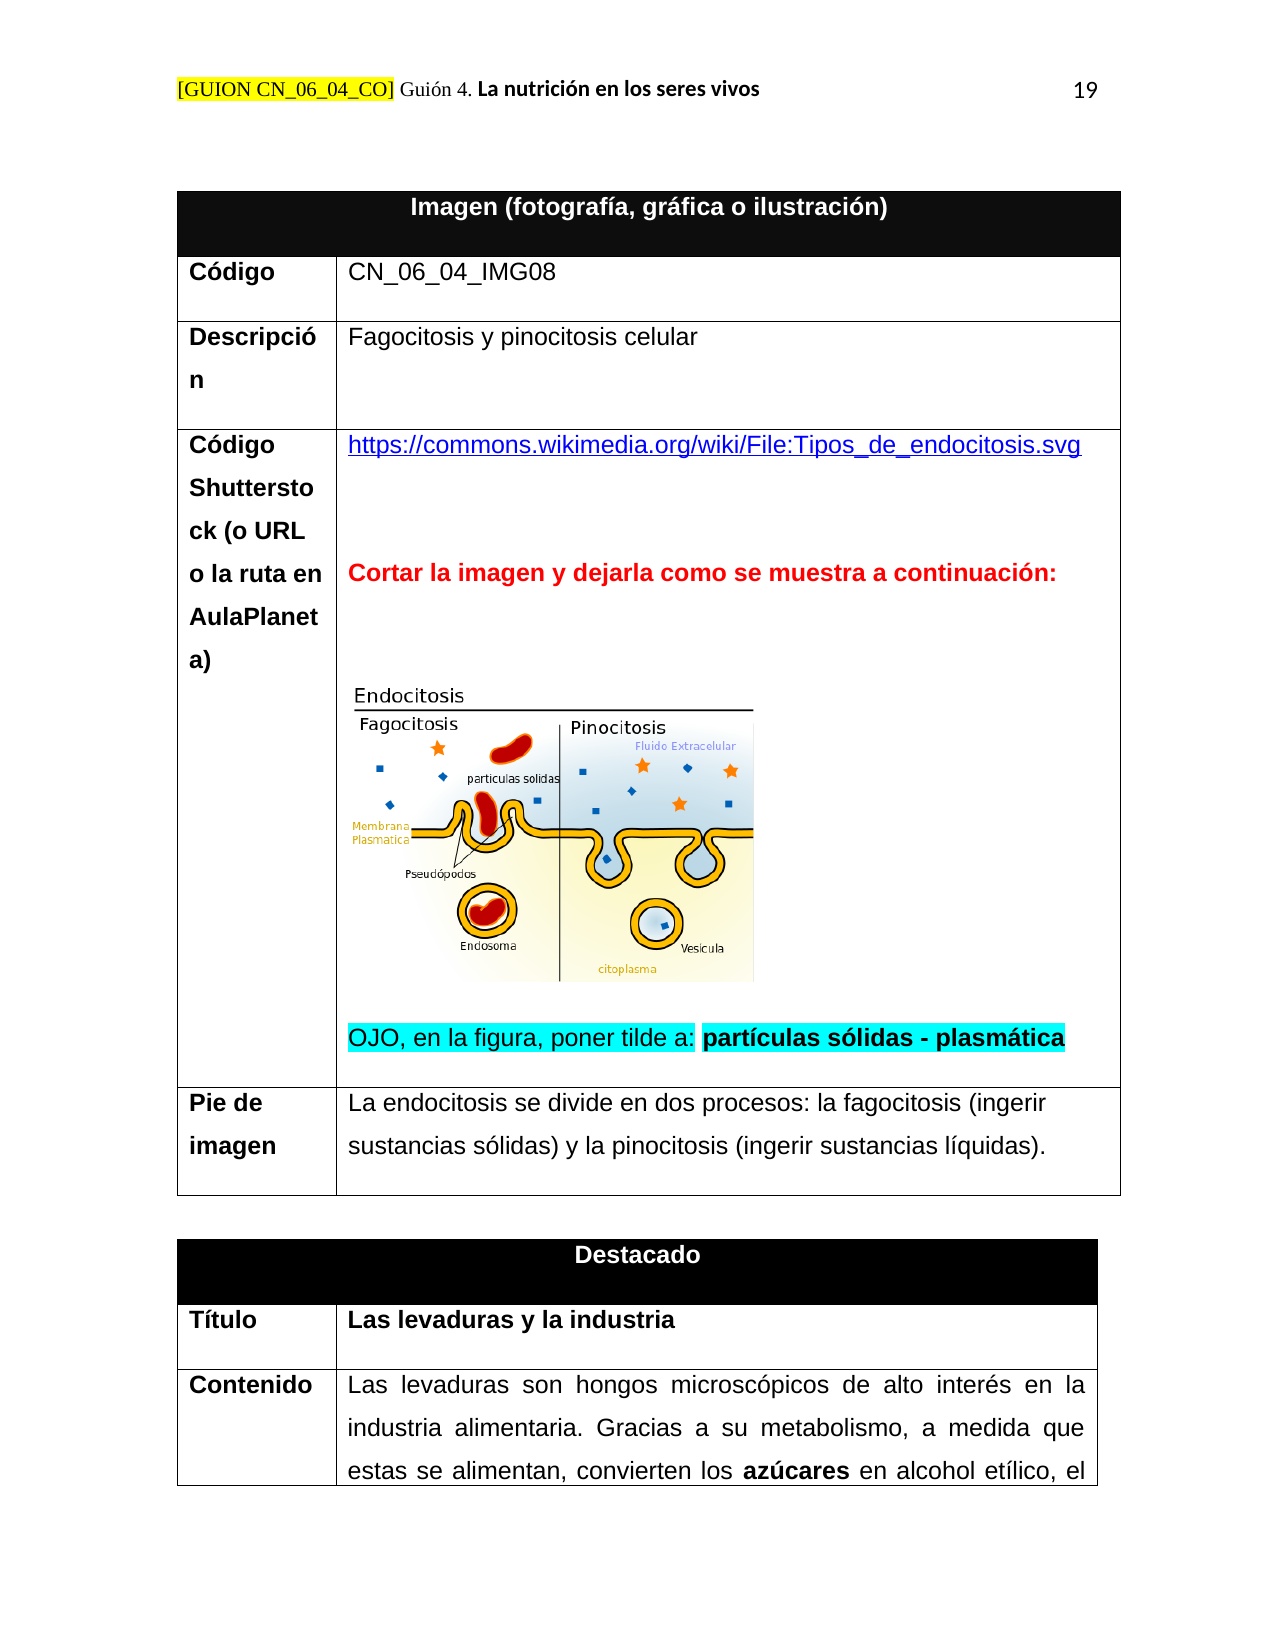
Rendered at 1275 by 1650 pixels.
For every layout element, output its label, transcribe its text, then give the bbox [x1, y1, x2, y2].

table_cell Pie de imagen [178, 1088, 336, 1195]
table_cell La endocitosis se divide en dos procesos: la fagocitosis (ingerir sustancias sólidas) y la pinocitosis (ingerir sustancias líquidas). [337, 1088, 1120, 1195]
table_cell Código [178, 257, 336, 321]
table_header Destacado [178, 1240, 1097, 1304]
picture [347, 685, 754, 988]
table_cell Las levaduras y la industria [337, 1305, 1097, 1369]
table_cell https://commons.wikimedia.org/wiki/File:Tipos_de_endocitosis.svg Cortar la imagen y dejarla como se muestra a continuación: OJO, en la figura, poner tilde a: partículas sólidas - plasmática [337, 430, 1120, 1087]
table_cell Título [178, 1305, 336, 1369]
table_cell Código Shutterstock (o URL o la ruta en AulaPlaneta) [178, 430, 336, 1087]
table_cell CN_06_04_IMG08 [337, 257, 1120, 321]
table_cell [337, 1370, 1097, 1485]
table_cell Contenido [178, 1370, 336, 1485]
table_cell Fagocitosis y pinocitosis celular [337, 322, 1120, 428]
table_cell Descripción [178, 322, 336, 428]
table_header Imagen (fotografía, gráfica o ilustración) [178, 192, 1120, 256]
